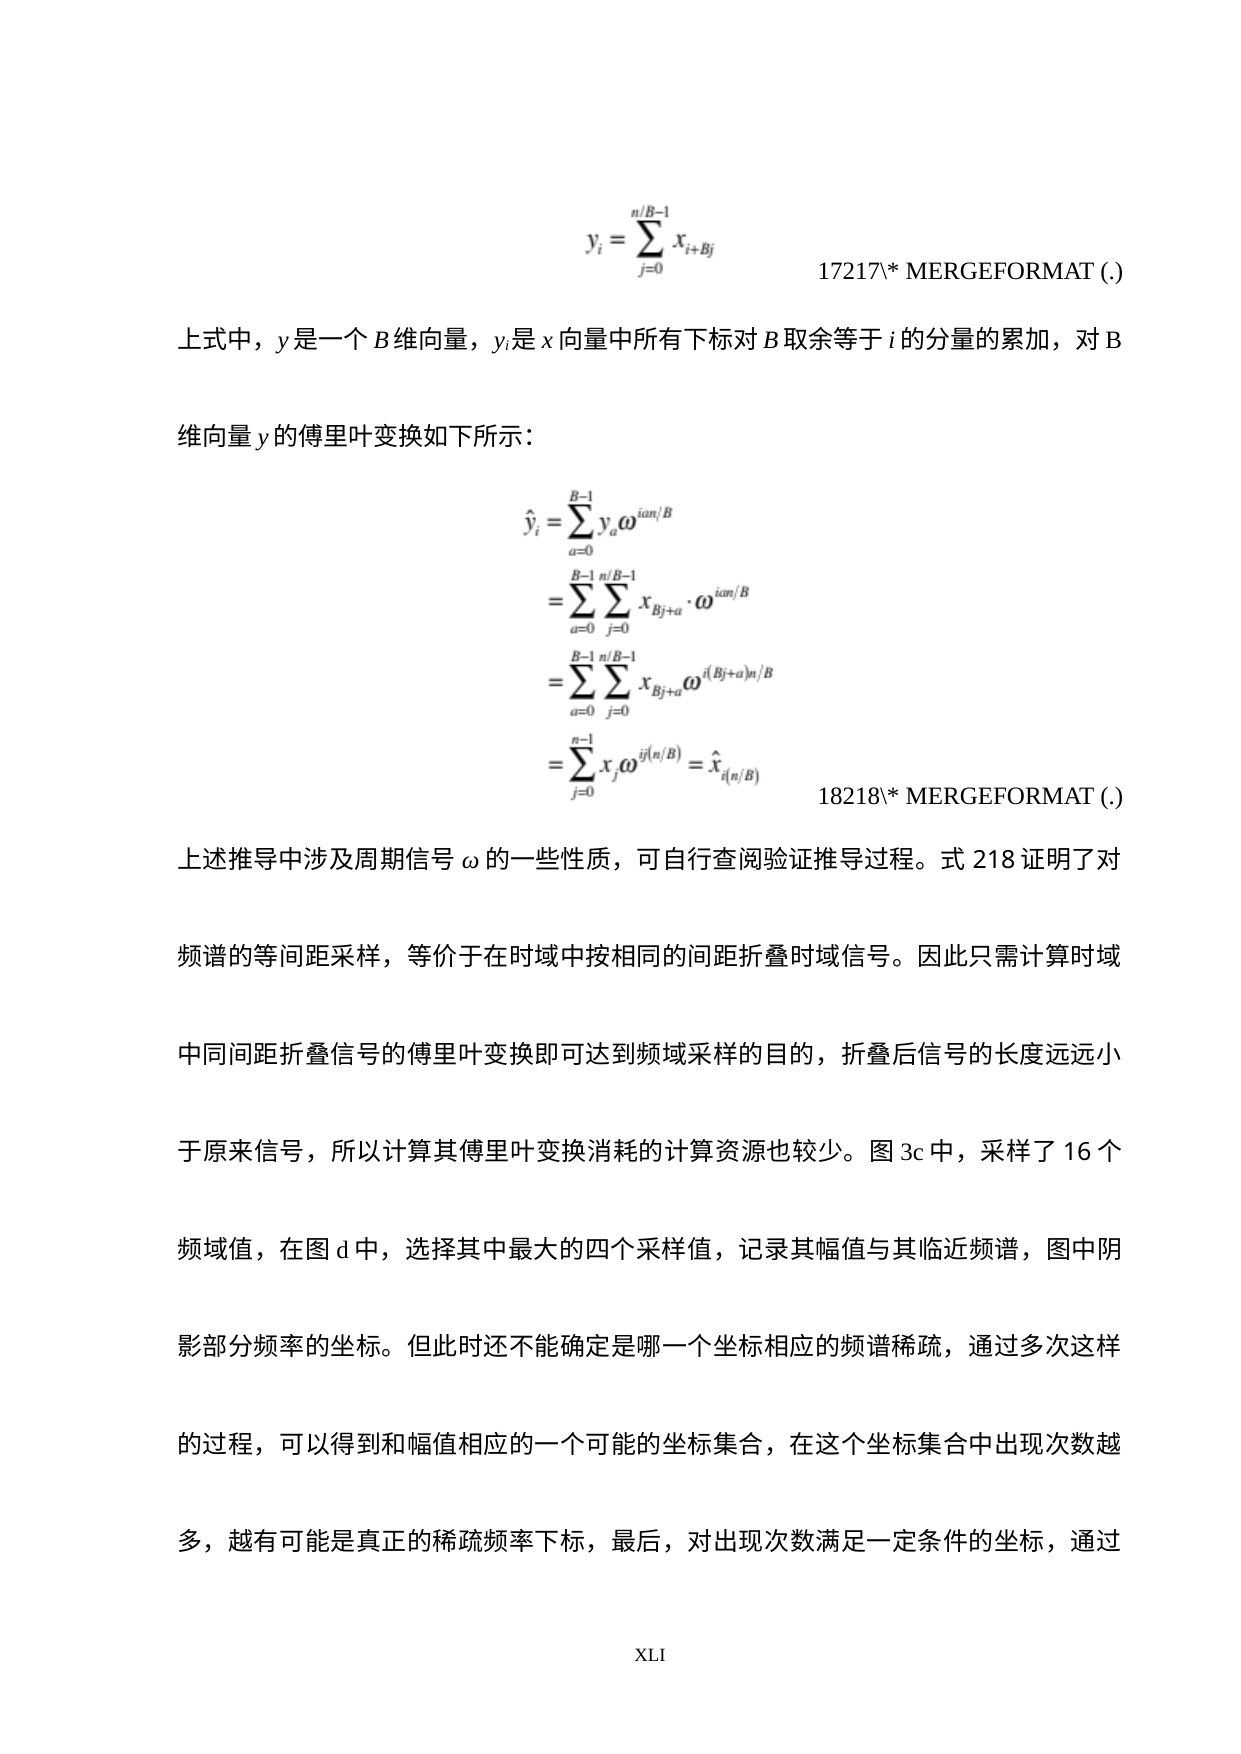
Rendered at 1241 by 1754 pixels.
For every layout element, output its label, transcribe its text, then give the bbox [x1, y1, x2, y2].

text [177, 825, 1122, 1572]
text 上式中，y是一个B维向量，yi是x向量中所有下标对B取余等于i的分量的累加，对B维向量y的傅里叶变换如下所示： [177, 305, 1122, 467]
